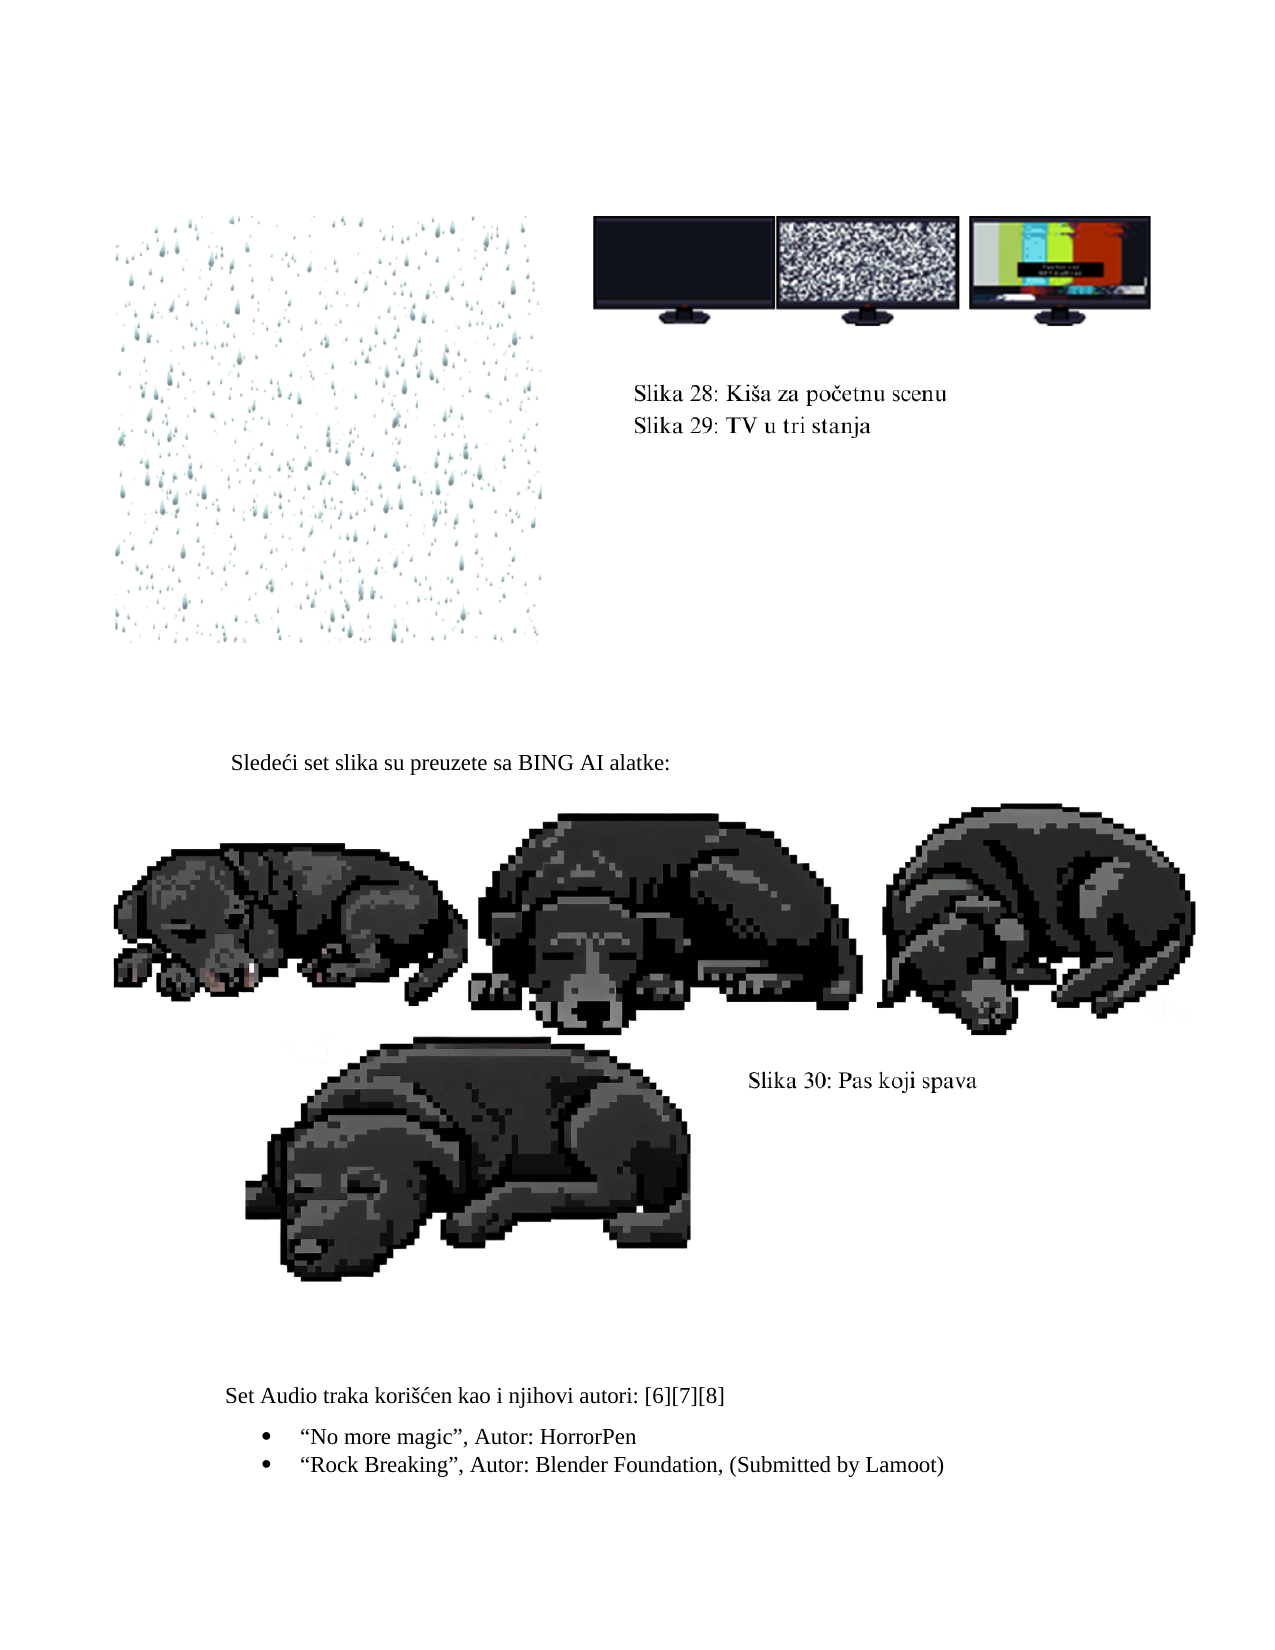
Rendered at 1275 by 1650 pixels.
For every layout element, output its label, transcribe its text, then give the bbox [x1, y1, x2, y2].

picture [93, 795, 1237, 1325]
text Set Audio traka korišćen kao i njihovi autori: [6][7][8] [150, 1382, 1125, 1408]
text Sledeći set slika su preuzete sa BING AI alatke: [150, 748, 1125, 775]
picture [63, 191, 1232, 691]
list “No more magic”, Autor: HorrorPen [262, 1423, 1125, 1449]
list “Rock Breaking”, Autor: Blender Foundation, (Submitted by Lamoot) [262, 1451, 1125, 1478]
